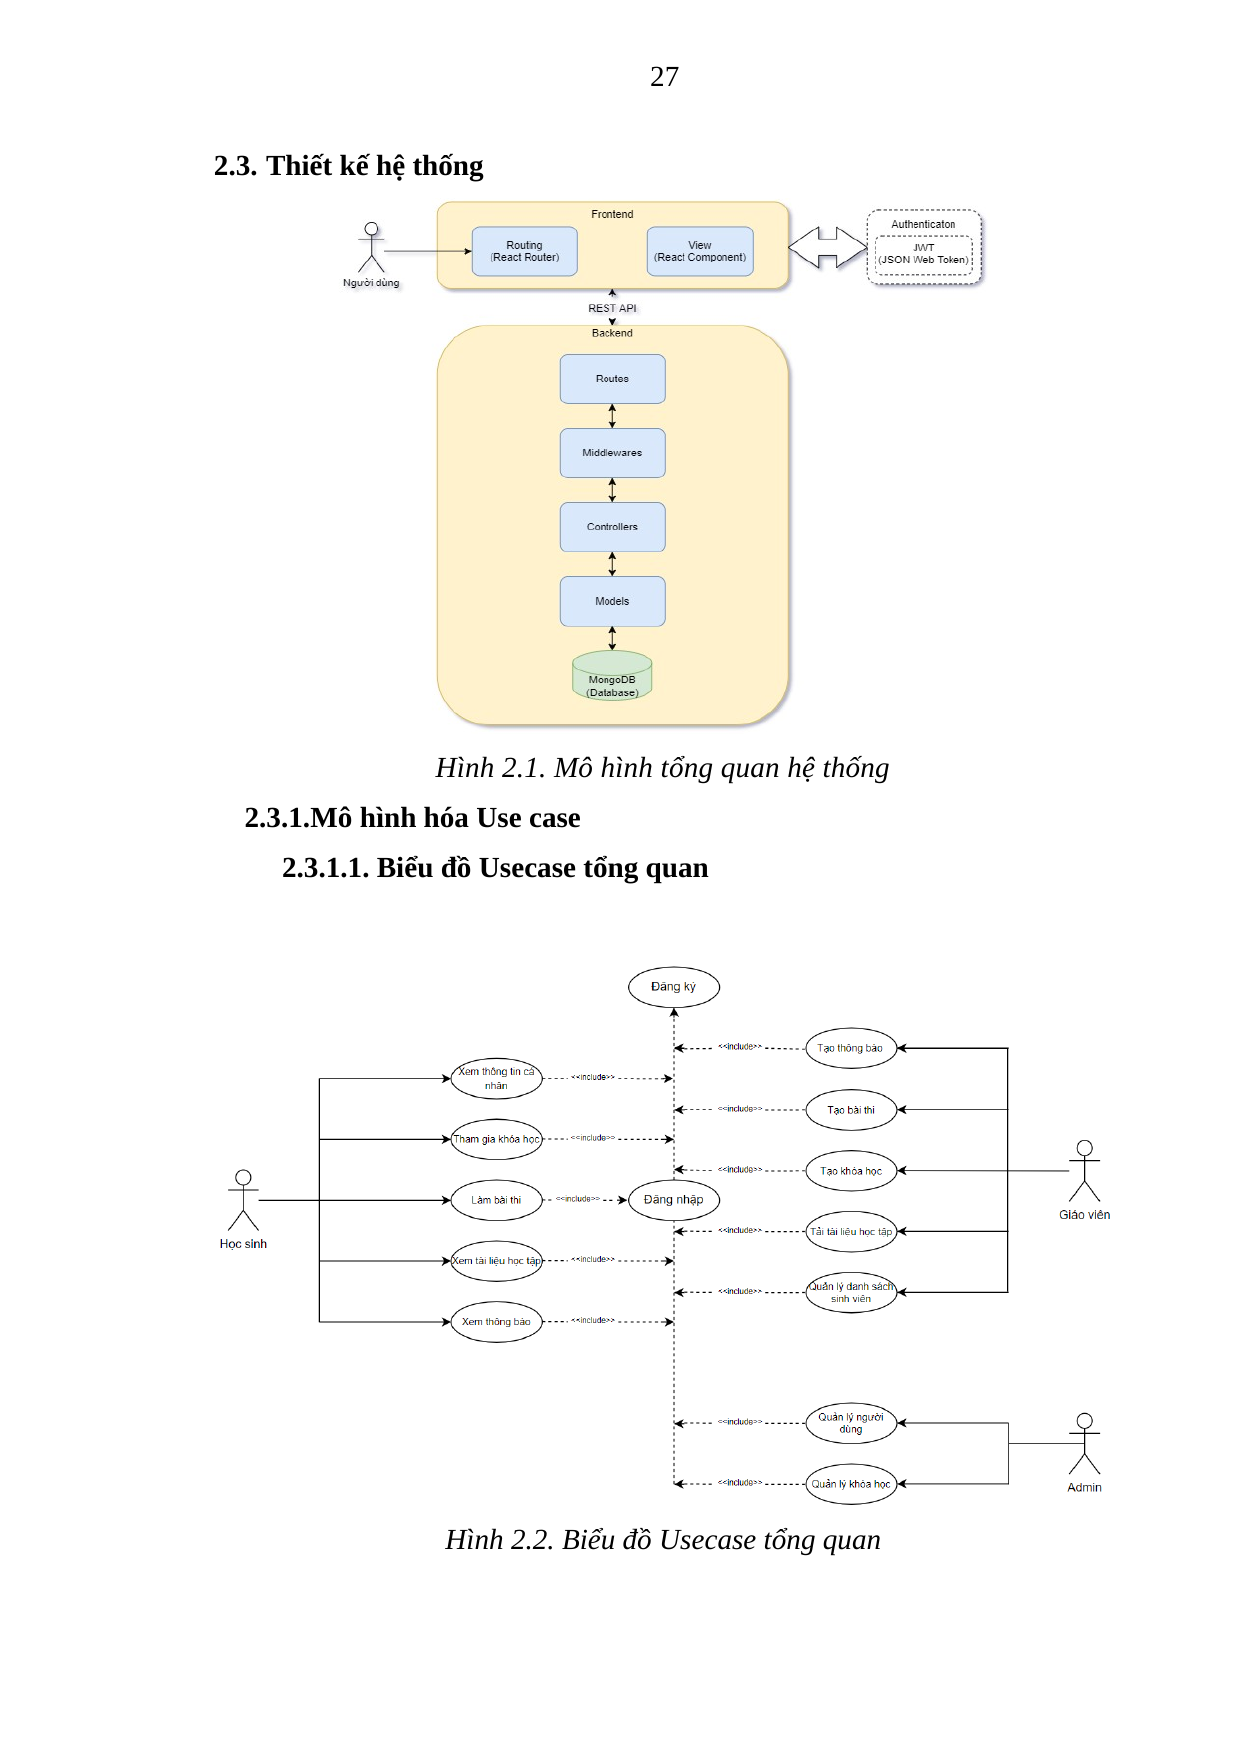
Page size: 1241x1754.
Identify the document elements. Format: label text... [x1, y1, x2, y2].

picture [206, 951, 1123, 1506]
text 2.3.1.1. Biểu đồ Usecase tổng quan [207, 851, 1122, 884]
picture [338, 198, 991, 734]
subtitle Mô hình hóa Use case [244, 800, 1122, 834]
subtitle Thiết kế hệ thống [214, 148, 1122, 181]
text Hình 2.1. Mô hình tổng quan hệ thống [207, 750, 1122, 783]
text Hình 2.2. Biểu đồ Usecase tổng quan [207, 1522, 1122, 1556]
